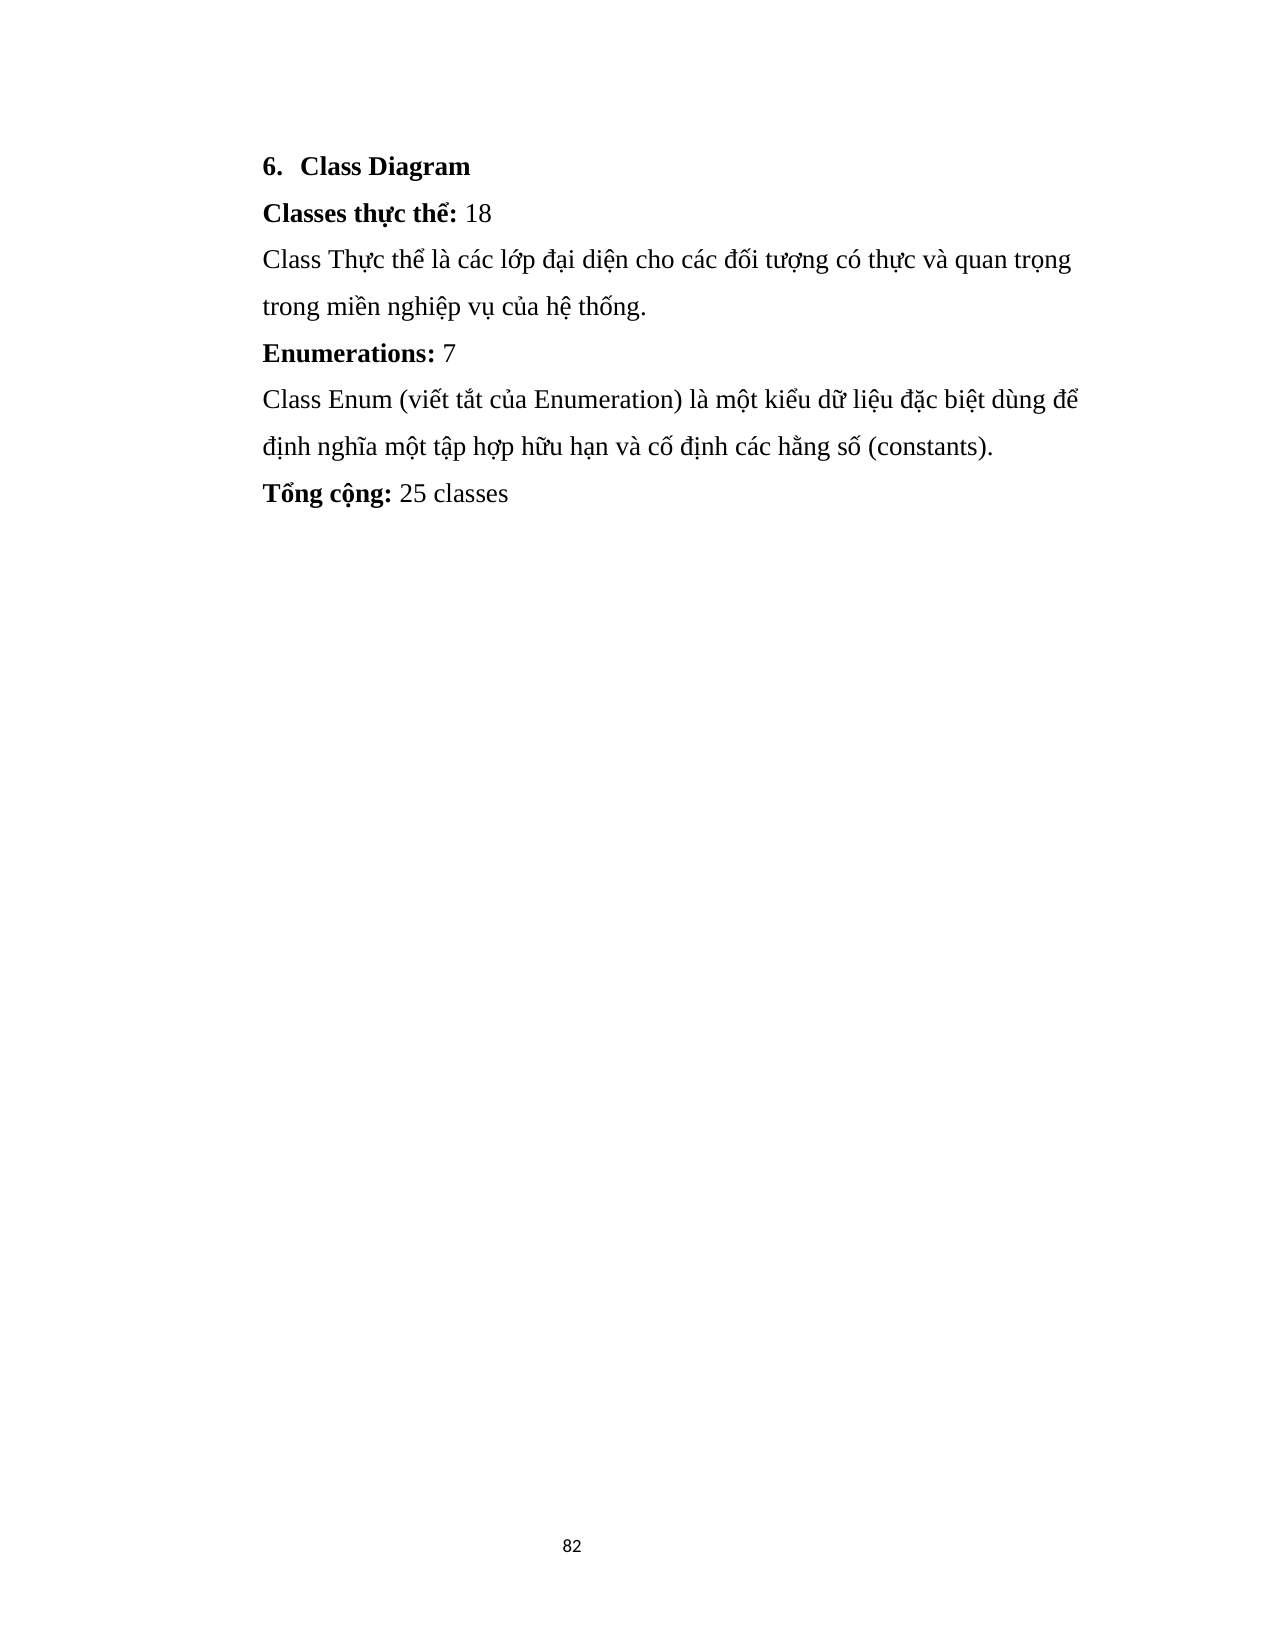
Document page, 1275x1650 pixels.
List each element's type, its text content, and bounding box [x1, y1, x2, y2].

list Classes thực thể: 18 [262, 197, 1125, 228]
list Class Diagram [262, 150, 1125, 181]
list Class Thực thể là các lớp đại diện cho các đối tượng có thực và quan trọng trong miền nghiệp vụ của hệ thống. [262, 243, 1125, 321]
list Class Enum (viết tắt của Enumeration) là một kiểu dữ liệu đặc biệt dùng để định nghĩa một tập hợp hữu hạn và cố định các hằng số (constants). [262, 383, 1125, 461]
list Enumerations: 7 [262, 337, 1125, 368]
list Tổng cộng: 25 classes [262, 477, 1125, 508]
